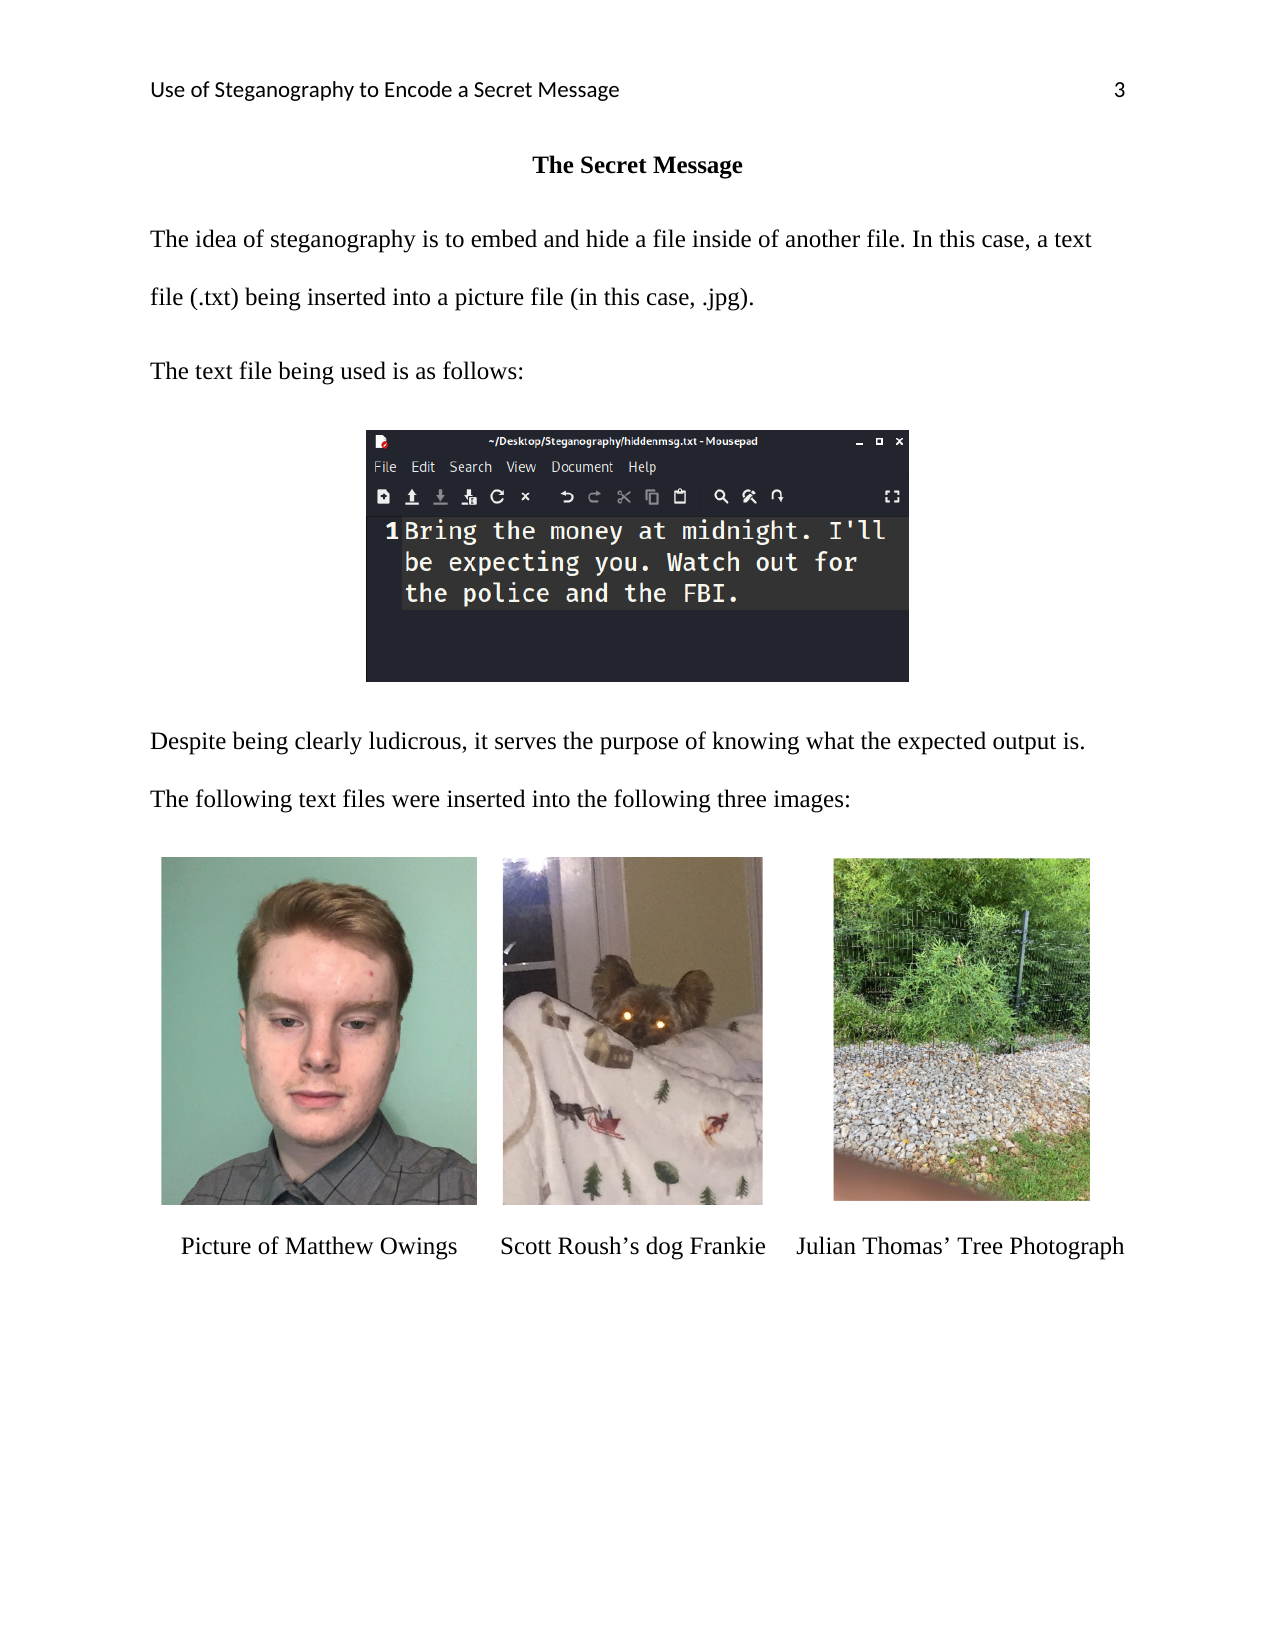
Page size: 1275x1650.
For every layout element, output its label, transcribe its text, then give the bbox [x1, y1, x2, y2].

table_cell Julian Thomas’ Tree Photograph [778, 1231, 1143, 1286]
table_header [488, 858, 778, 1231]
picture [834, 859, 1090, 1200]
text The text file being used is as follows: [150, 356, 1125, 384]
table_cell Scott Roush’s dog Frankie [488, 1231, 778, 1286]
text The idea of steganography is to embed and hide a file inside of another file. In this case, a text file (.txt) being inserted into a picture file (in this case, .jpg). [150, 224, 1125, 310]
table_header [150, 858, 488, 1231]
text The Secret Message [150, 150, 1125, 179]
picture [161, 857, 477, 1205]
table_header [778, 858, 1143, 1231]
picture [366, 430, 909, 682]
text Despite being clearly ludicrous, it serves the purpose of knowing what the expected output is. The following text files were inserted into the following three images: [150, 726, 1125, 812]
table_cell Picture of Matthew Owings [150, 1231, 488, 1286]
picture [502, 857, 763, 1205]
